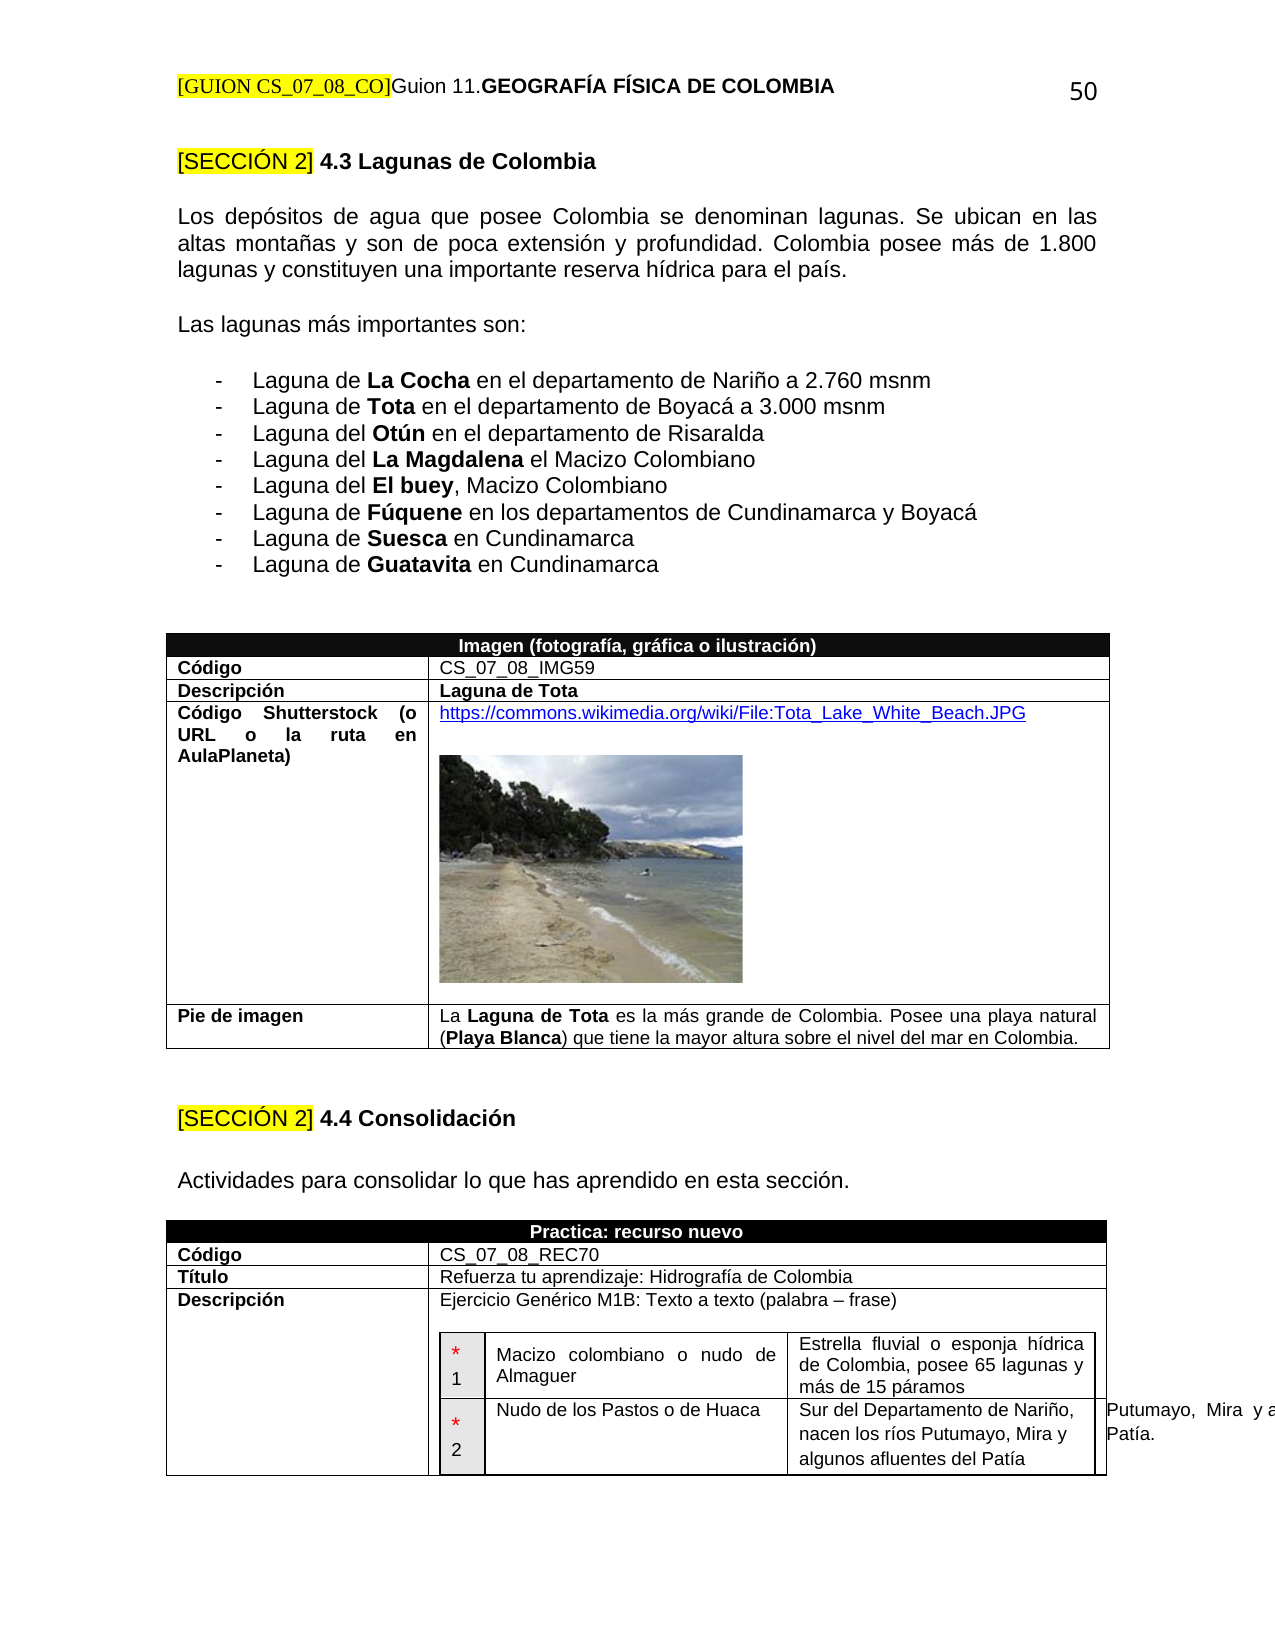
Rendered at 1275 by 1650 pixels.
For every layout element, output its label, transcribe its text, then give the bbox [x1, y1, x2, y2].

table_cell Pie de imagen [167, 1005, 428, 1048]
list Laguna de Guatavita en Cundinamarca [215, 551, 1098, 578]
list Laguna del La Magdalena el Macizo Colombiano [215, 446, 1098, 472]
table_cell CS_07_08_REC70 [429, 1243, 1106, 1265]
text [SECCIÓN 2] 4.3 Lagunas de Colombia [313, 148, 1098, 174]
table_header Practica: recurso nuevo [167, 1221, 1106, 1242]
table_cell Código [167, 1243, 428, 1265]
table_header Imagen (fotografía, gráfica o ilustración) [167, 634, 1109, 656]
list Laguna de Fúquene en los departamentos de Cundinamarca y Boyacá [215, 499, 1098, 525]
list Laguna de La Cocha en el departamento de Nariño a 2.760 msnm [215, 367, 1098, 393]
text Actividades para consolidar lo que has aprendido en esta sección. [177, 1157, 1098, 1193]
table_cell Laguna de Tota [429, 680, 1109, 701]
text [SECCIÓN 2] 4.4 Consolidación [313, 1105, 1098, 1131]
table_cell La Laguna de Tota es la más grande de Colombia. Posee una playa natural (Playa Blanca) que tiene la mayor altura sobre el nivel del mar en Colombia. [429, 1005, 1109, 1048]
picture [439, 755, 743, 983]
list Laguna del Otún en el departamento de Risaralda [215, 420, 1098, 446]
list Laguna de Suesca en Cundinamarca [215, 525, 1098, 551]
table_cell Descripción [167, 1289, 428, 1475]
table_cell Código [167, 657, 428, 678]
table_cell CS_07_08_IMG59 [429, 657, 1109, 678]
table_cell Descripción [167, 680, 428, 701]
table_cell Código Shutterstock (o URL o la ruta en AulaPlaneta) [167, 702, 428, 1004]
text Las lagunas más importantes son: [177, 311, 1098, 338]
text Los depósitos de agua que posee Colombia se denominan lagunas. Se ubican en las altas montañas y son de poca extensión y profundidad. Colombia posee más de 1.800 lagunas y constituyen una importante reserva hídrica para el país. [177, 203, 1098, 282]
table_cell Refuerza tu aprendizaje: Hidrografía de Colombia [429, 1266, 1106, 1287]
table_cell https://commons.wikimedia.org/wiki/File:Tota_Lake_White_Beach.JPG [429, 702, 1109, 1004]
list Laguna del El buey, Macizo Colombiano [215, 472, 1098, 499]
table_cell Ejercicio Genérico M1B: Texto a texto (palabra – frase) [429, 1289, 1106, 1475]
table_cell Título [167, 1266, 428, 1287]
list Laguna de Tota en el departamento de Boyacá a 3.000 msnm [215, 393, 1098, 420]
